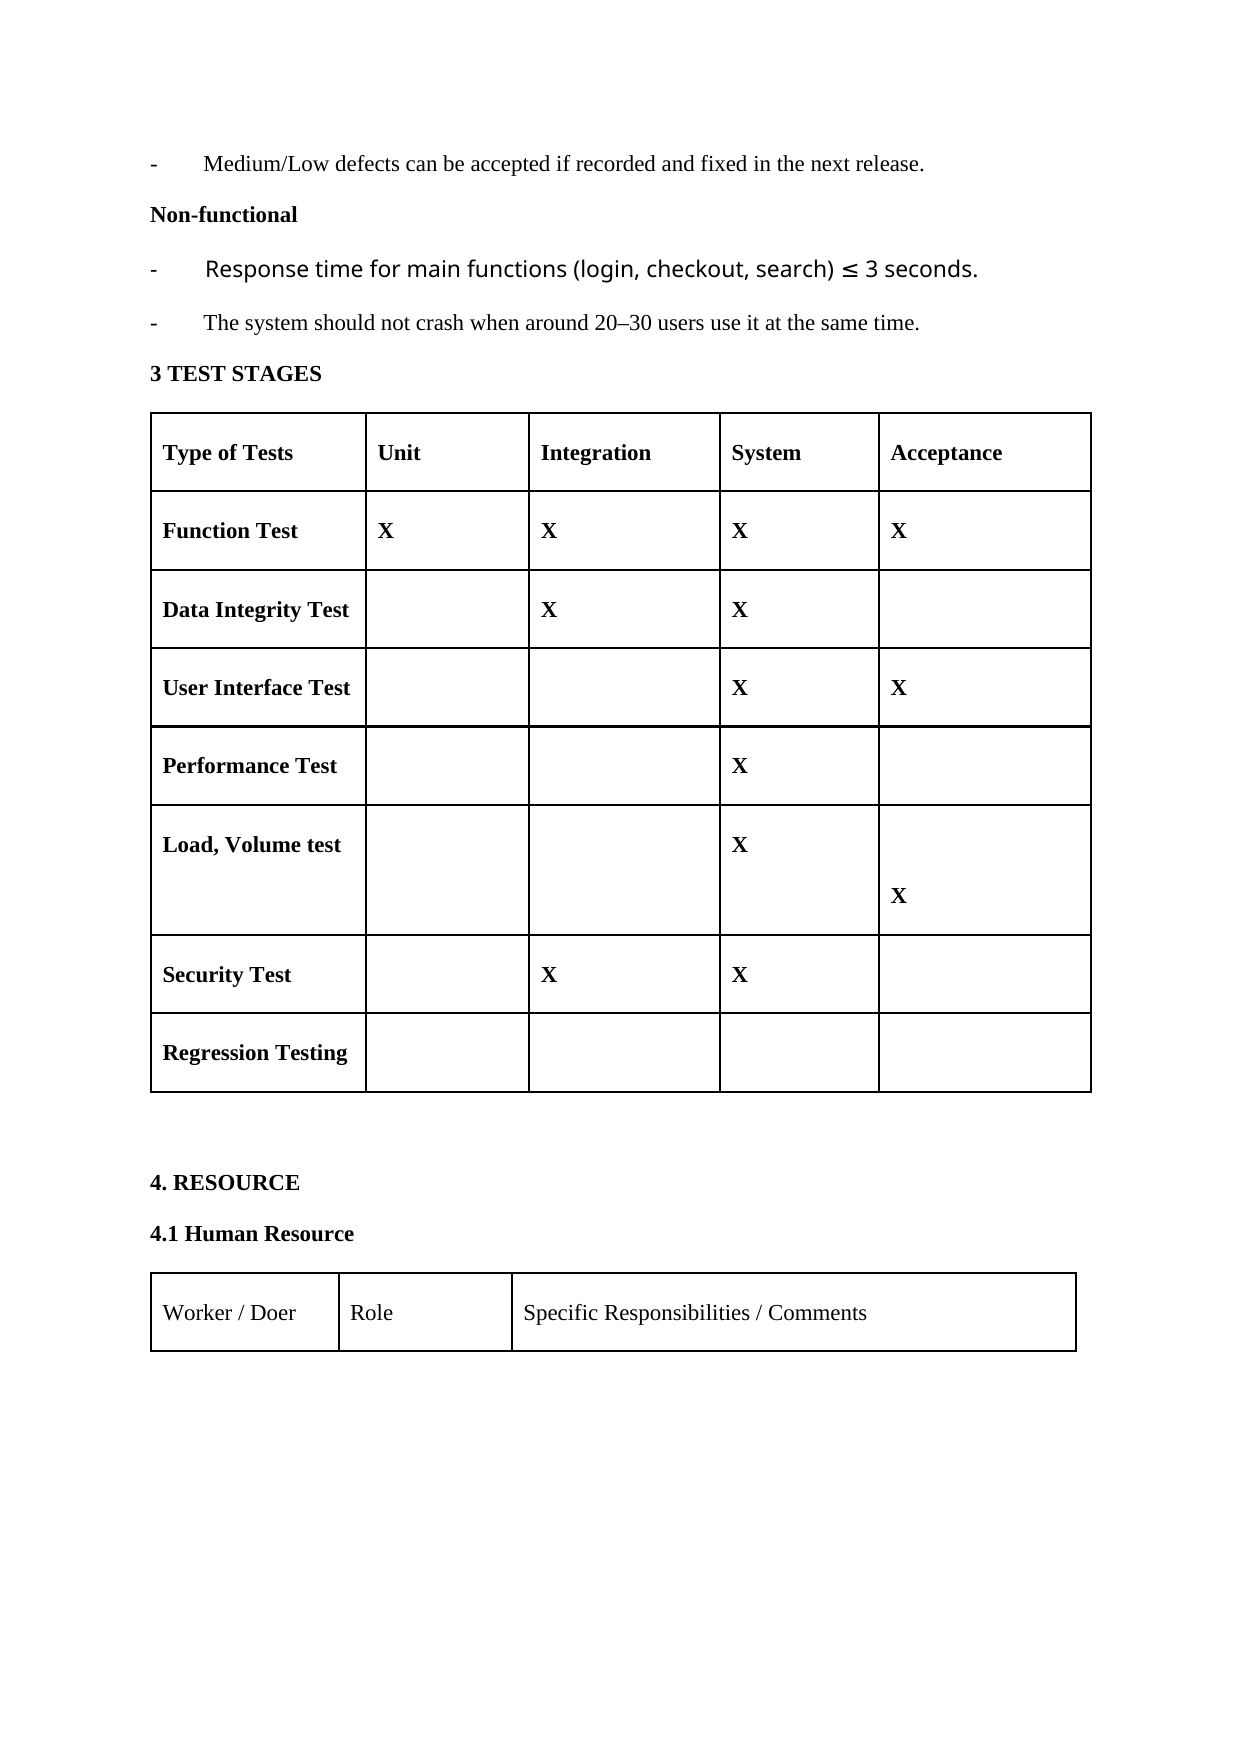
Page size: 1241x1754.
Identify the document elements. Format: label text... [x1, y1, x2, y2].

text Non-functional [150, 201, 1090, 228]
table_cell X [721, 492, 878, 568]
table_cell X [721, 806, 878, 934]
table_cell [530, 649, 719, 725]
table_header Acceptance [880, 414, 1090, 490]
table_cell Regression Testing [152, 1014, 365, 1091]
text 4.1 Human Resource [150, 1220, 1090, 1247]
text - Medium/Low defects can be accepted if recorded and fixed in the next release. [150, 150, 1090, 176]
table_header Specific Responsibilities / Comments [513, 1274, 1075, 1350]
table_cell [880, 571, 1090, 647]
table_cell [880, 936, 1090, 1012]
table_header Integration [530, 414, 719, 490]
table_cell X [721, 728, 878, 804]
table_cell X [721, 649, 878, 725]
table_cell X [880, 806, 1090, 934]
table_cell X [880, 649, 1090, 725]
table_cell Performance Test [152, 728, 365, 804]
table_cell [880, 728, 1090, 804]
table_header System [721, 414, 878, 490]
table_cell [530, 1014, 719, 1091]
table_cell [530, 728, 719, 804]
table_cell [721, 1014, 878, 1091]
table_cell Function Test [152, 492, 365, 568]
table_cell Load, Volume test [152, 806, 365, 934]
table_cell Security Test [152, 936, 365, 1012]
table_cell [880, 1014, 1090, 1091]
table_cell [367, 649, 528, 725]
table_cell X [721, 571, 878, 647]
text 4. RESOURCE [150, 1169, 1090, 1195]
table_cell X [530, 492, 719, 568]
table_cell X [367, 492, 528, 568]
text - Response time for main functions (login, checkout, search) ≤ 3 seconds. [150, 253, 1090, 284]
table_cell [530, 806, 719, 934]
table_cell [367, 728, 528, 804]
table_cell [367, 806, 528, 934]
table_cell [367, 936, 528, 1012]
table_header Type of Tests [152, 414, 365, 490]
table_cell X [721, 936, 878, 1012]
table_cell X [530, 571, 719, 647]
text 3 TEST STAGES [150, 360, 1090, 387]
table_cell X [530, 936, 719, 1012]
table_cell User Interface Test [152, 649, 365, 725]
text - The system should not crash when around 20–30 users use it at the same time. [150, 309, 1090, 335]
table_header Worker / Doer [152, 1274, 338, 1350]
table_cell [367, 1014, 528, 1091]
table_cell Data Integrity Test [152, 571, 365, 647]
table_header Role [340, 1274, 511, 1350]
table_header Unit [367, 414, 528, 490]
table_cell X [880, 492, 1090, 568]
table_cell [367, 571, 528, 647]
